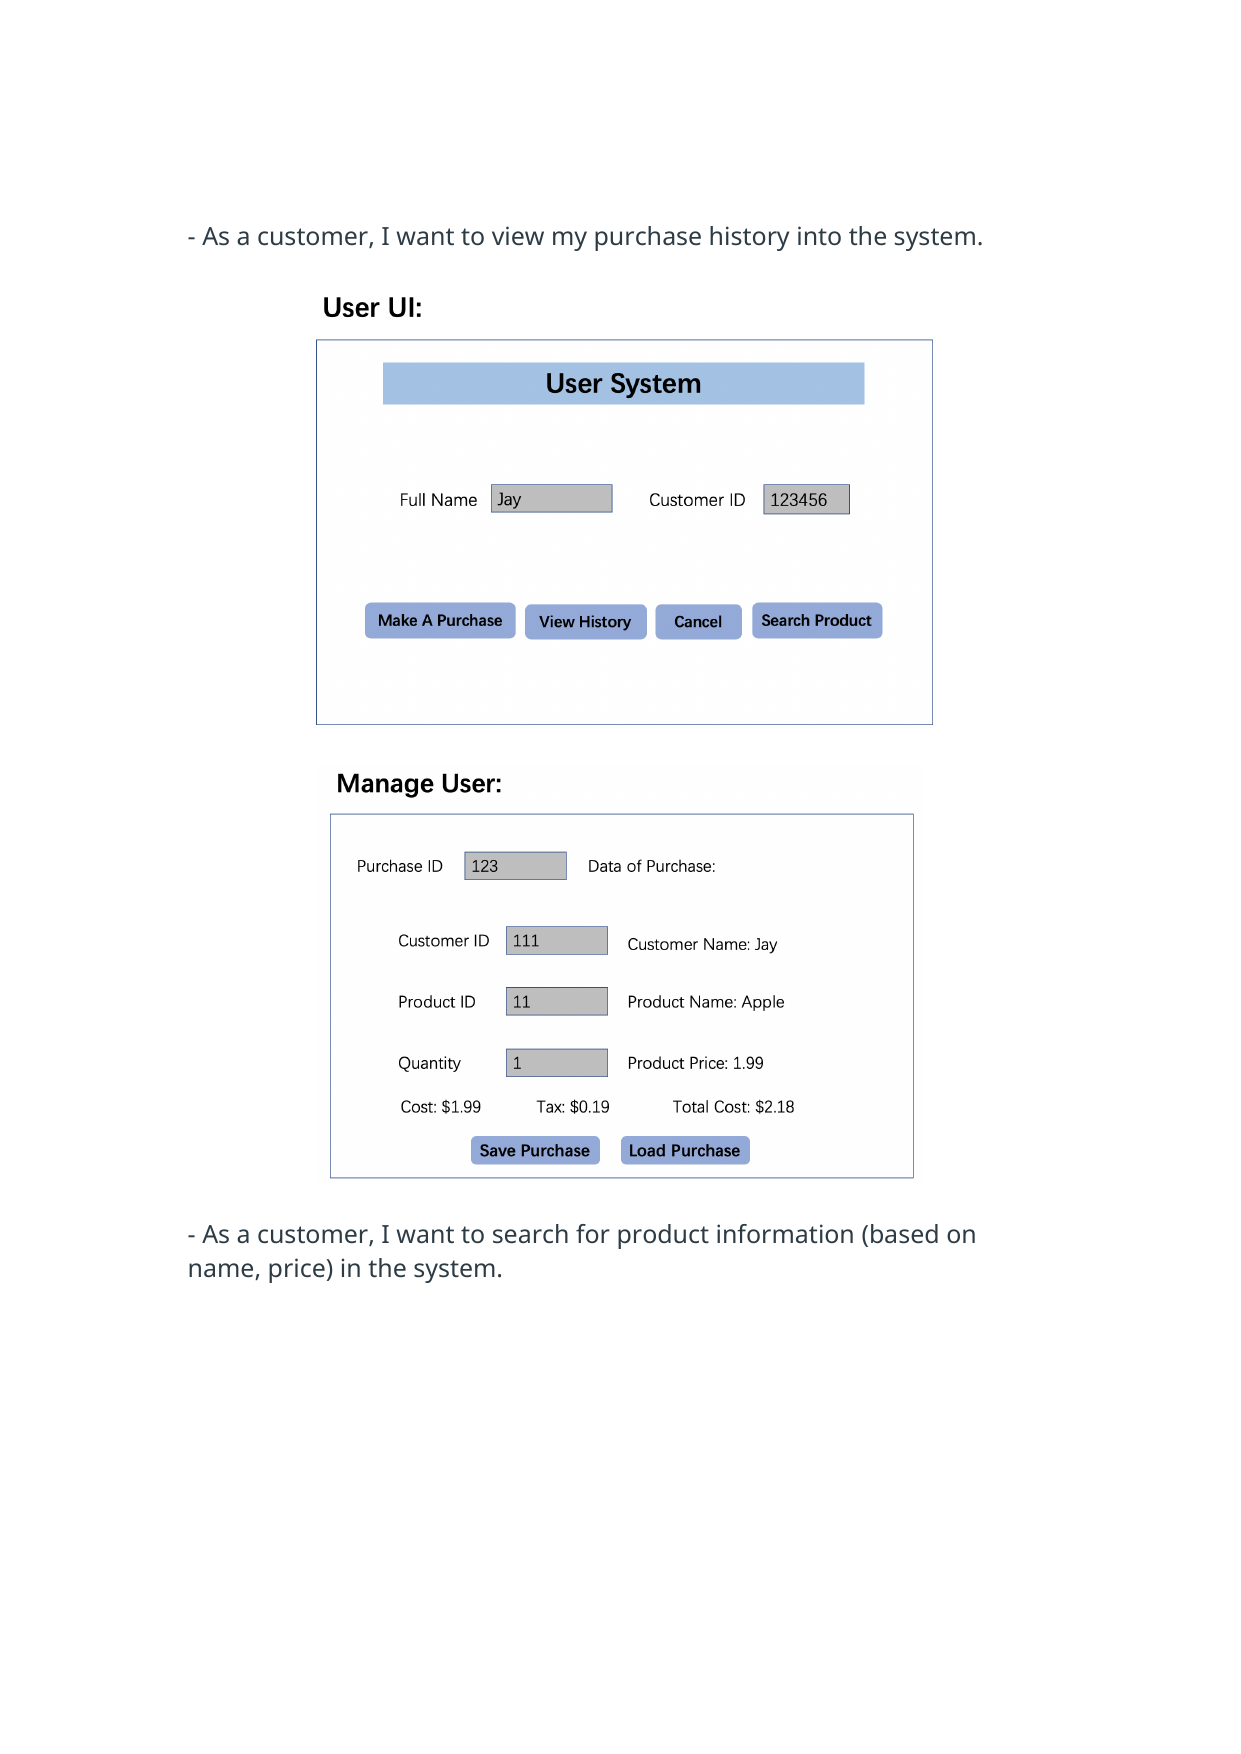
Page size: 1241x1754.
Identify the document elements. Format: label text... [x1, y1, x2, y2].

text - As a customer, I want to search for product information (based on name, price) in the system. [187, 1217, 1053, 1285]
text - As a customer, I want to view my purchase history into the system. [187, 218, 1053, 252]
picture [302, 286, 939, 731]
picture [316, 764, 924, 1183]
